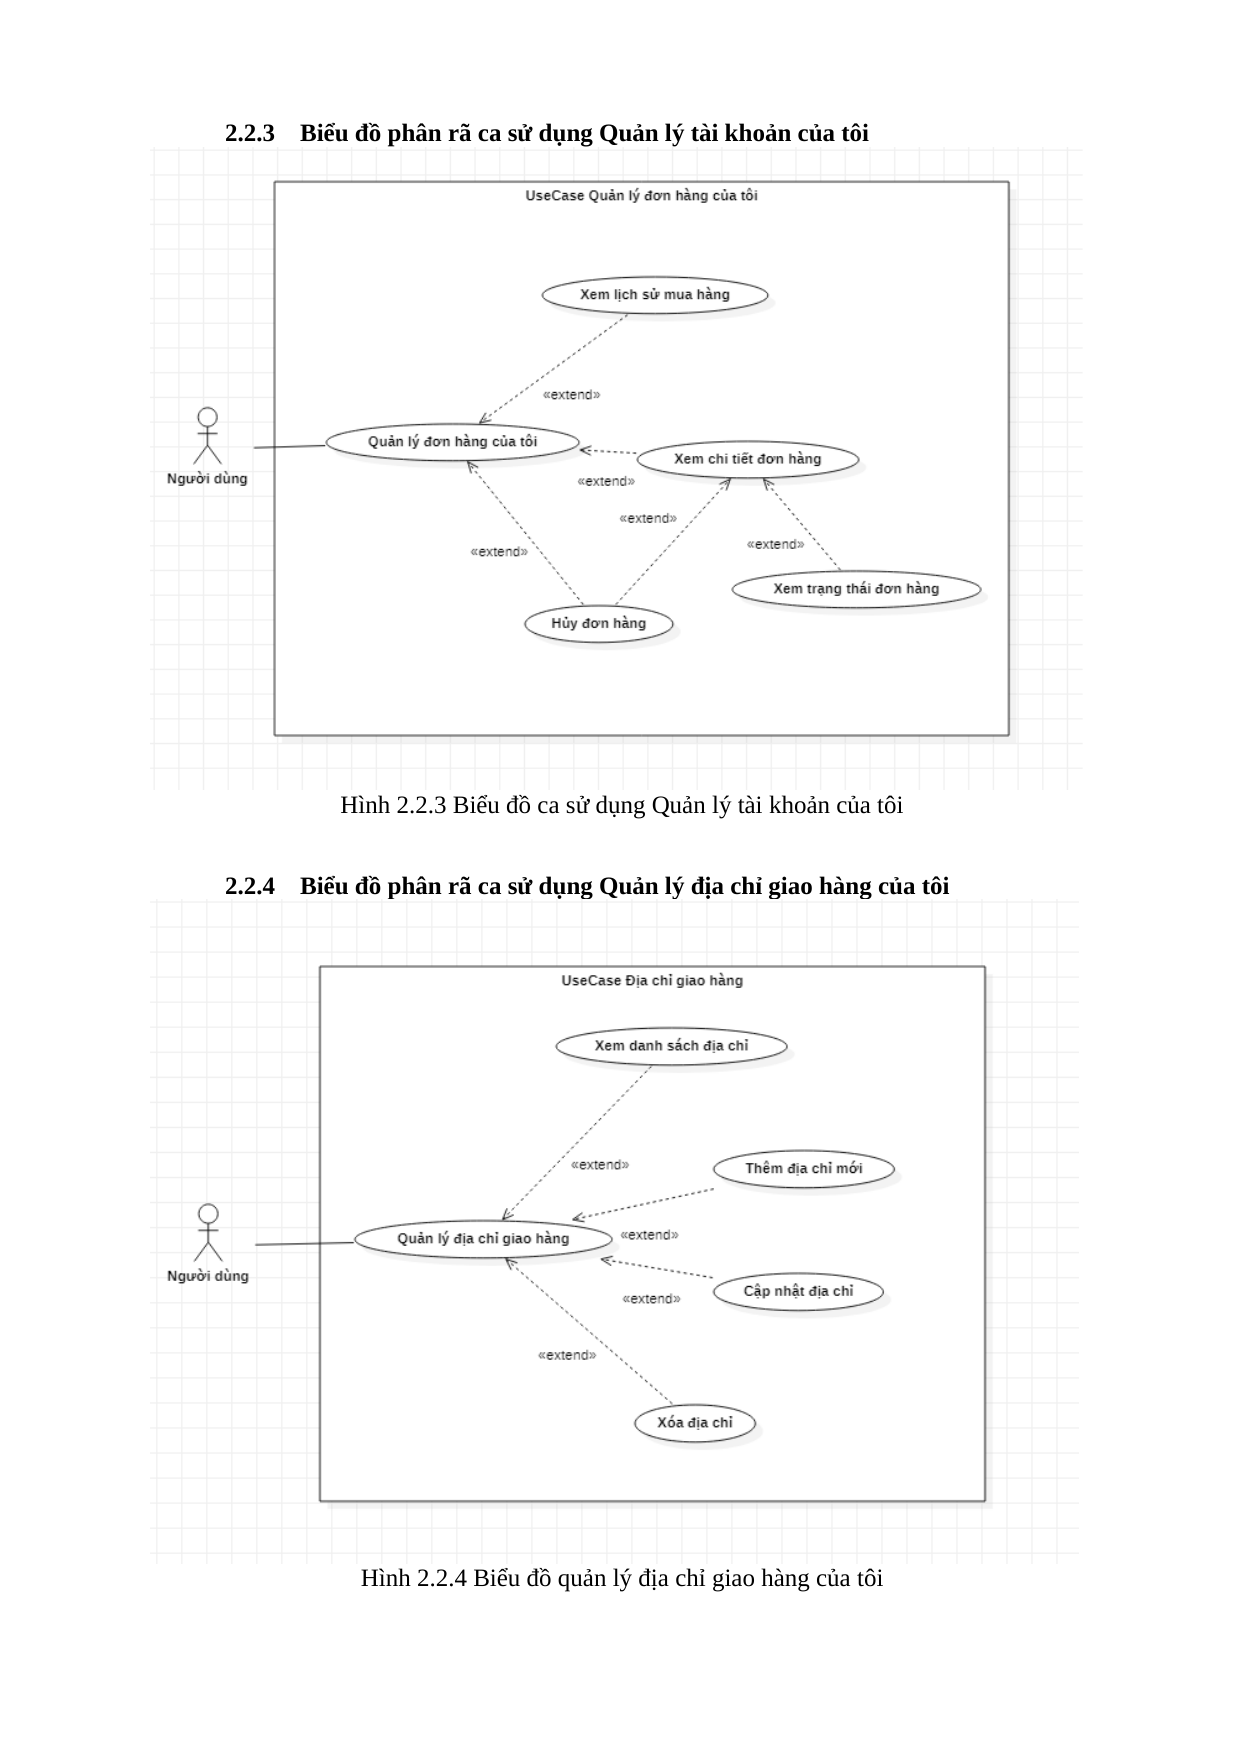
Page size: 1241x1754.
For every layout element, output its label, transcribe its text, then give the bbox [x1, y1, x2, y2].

text Hình 2.2.3 Biểu đồ ca sử dụng Quản lý tài khoản của tôi [150, 790, 1094, 819]
subtitle 2.2.3 Biểu đồ phân rã ca sử dụng Quản lý tài khoản của tôi [150, 118, 1094, 147]
subtitle 2.2.4 Biểu đồ phân rã ca sử dụng Quản lý địa chỉ giao hàng của tôi [150, 871, 1094, 900]
text Hình 2.2.4 Biểu đồ quản lý địa chỉ giao hàng của tôi [150, 1563, 1094, 1592]
picture [150, 899, 1079, 1564]
picture [150, 147, 1083, 790]
